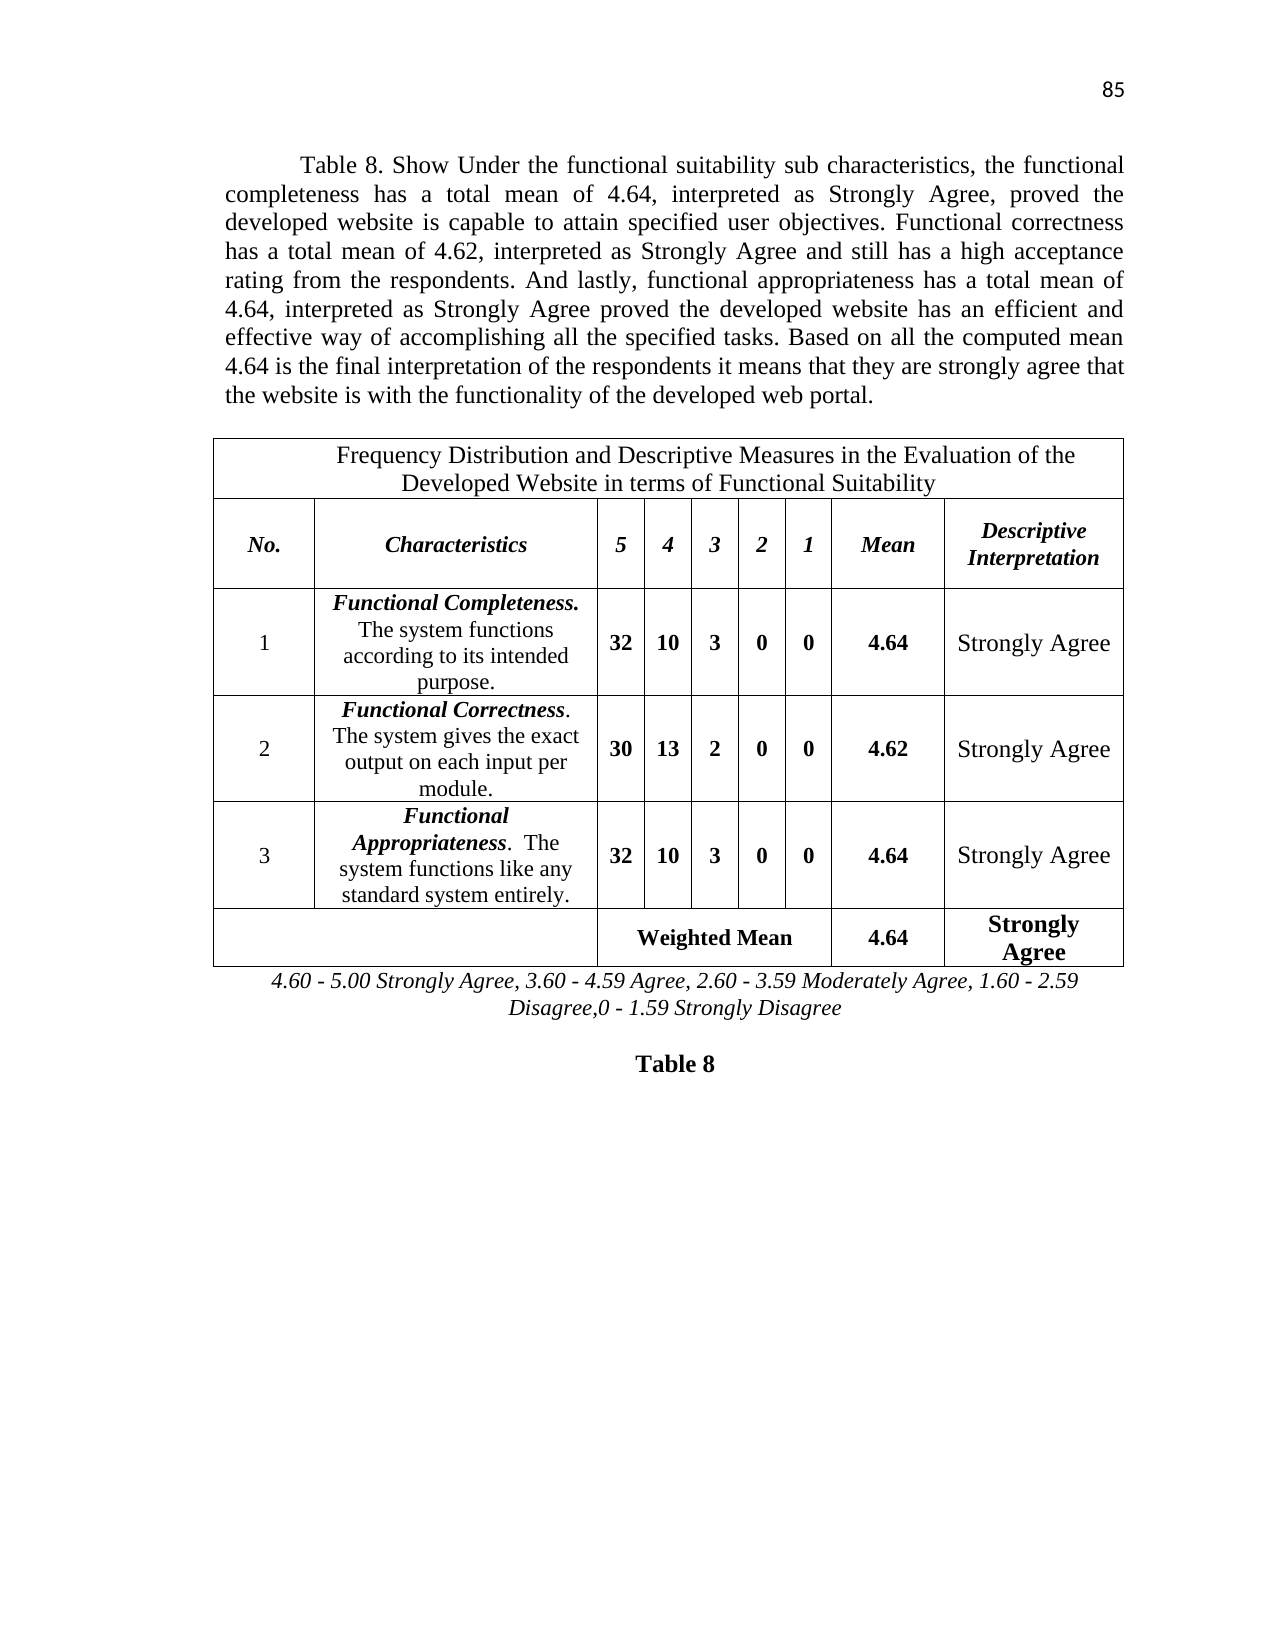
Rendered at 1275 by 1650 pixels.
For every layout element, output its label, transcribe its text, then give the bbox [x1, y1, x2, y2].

table_cell 4.64 [832, 589, 944, 695]
table_cell Weighted Mean [598, 909, 831, 966]
table_cell 0 [786, 802, 831, 908]
text Table 8. Show Under the functional suitability sub characteristics, the functional completeness has a total mean of 4.64, interpreted as Strongly Agree, proved the developed website is capable to attain specified user objectives. Functional correctness has a total mean of 4.62, interpreted as Strongly Agree and still has a high acceptance rating from the respondents. And lastly, functional appropriateness has a total mean of 4.64, interpreted as Strongly Agree proved the developed website has an efficient and effective way of accomplishing all the specified tasks. Based on all the computed mean 4.64 is the final interpretation of the respondents it means that they are strongly agree that the website is with the functionality of the developed web portal. [225, 150, 1125, 409]
table_cell Strongly Agree [945, 802, 1123, 908]
table_cell [214, 909, 597, 966]
table_cell 4 [645, 499, 691, 588]
table_cell 10 [645, 589, 691, 695]
table_cell Functional Completeness. The system functions according to its intended purpose. [315, 589, 597, 695]
table_cell 5 [598, 499, 644, 588]
table_cell Functional Appropriateness. The system functions like any standard system entirely. [315, 802, 597, 908]
table_cell 4.62 [832, 696, 944, 801]
text Table 8 [225, 1049, 1125, 1078]
table_cell 0 [739, 696, 785, 801]
table_cell 32 [598, 802, 644, 908]
table_cell Mean [832, 499, 944, 588]
table_cell Characteristics [315, 499, 597, 588]
table_cell 2 [692, 696, 738, 801]
table_cell Strongly Agree [945, 909, 1123, 966]
table_header Frequency Distribution and Descriptive Measures in the Evaluation of the Developed Website in terms of Functional Suitability [214, 439, 1123, 498]
table_cell 3 [692, 802, 738, 908]
table_cell 32 [598, 589, 644, 695]
table_cell 0 [786, 589, 831, 695]
table_cell 2 [739, 499, 785, 588]
table_cell 3 [692, 589, 738, 695]
table_cell 4.64 [832, 909, 944, 966]
table_cell Strongly Agree [945, 696, 1123, 801]
text 4.60 - 5.00 Strongly Agree, 3.60 - 4.59 Agree, 2.60 - 3.59 Moderately Agree, 1.60 - 2.59 Disagree,0 - 1.59 Strongly Disagree [225, 967, 1125, 1020]
table_cell 0 [739, 802, 785, 908]
table_cell 0 [786, 696, 831, 801]
table_cell 3 [692, 499, 738, 588]
table_cell 10 [645, 802, 691, 908]
table_cell 2 [214, 696, 314, 801]
table_cell 4.64 [832, 802, 944, 908]
table_cell 1 [214, 589, 314, 695]
table_cell Descriptive Interpretation [945, 499, 1123, 588]
table_cell 1 [786, 499, 831, 588]
table_cell 13 [645, 696, 691, 801]
table_cell Strongly Agree [945, 589, 1123, 695]
table_cell 0 [739, 589, 785, 695]
table_cell No. [214, 499, 314, 588]
table_cell 3 [214, 802, 314, 908]
table_cell 30 [598, 696, 644, 801]
table_cell Functional Correctness. The system gives the exact output on each input per module. [315, 696, 597, 801]
